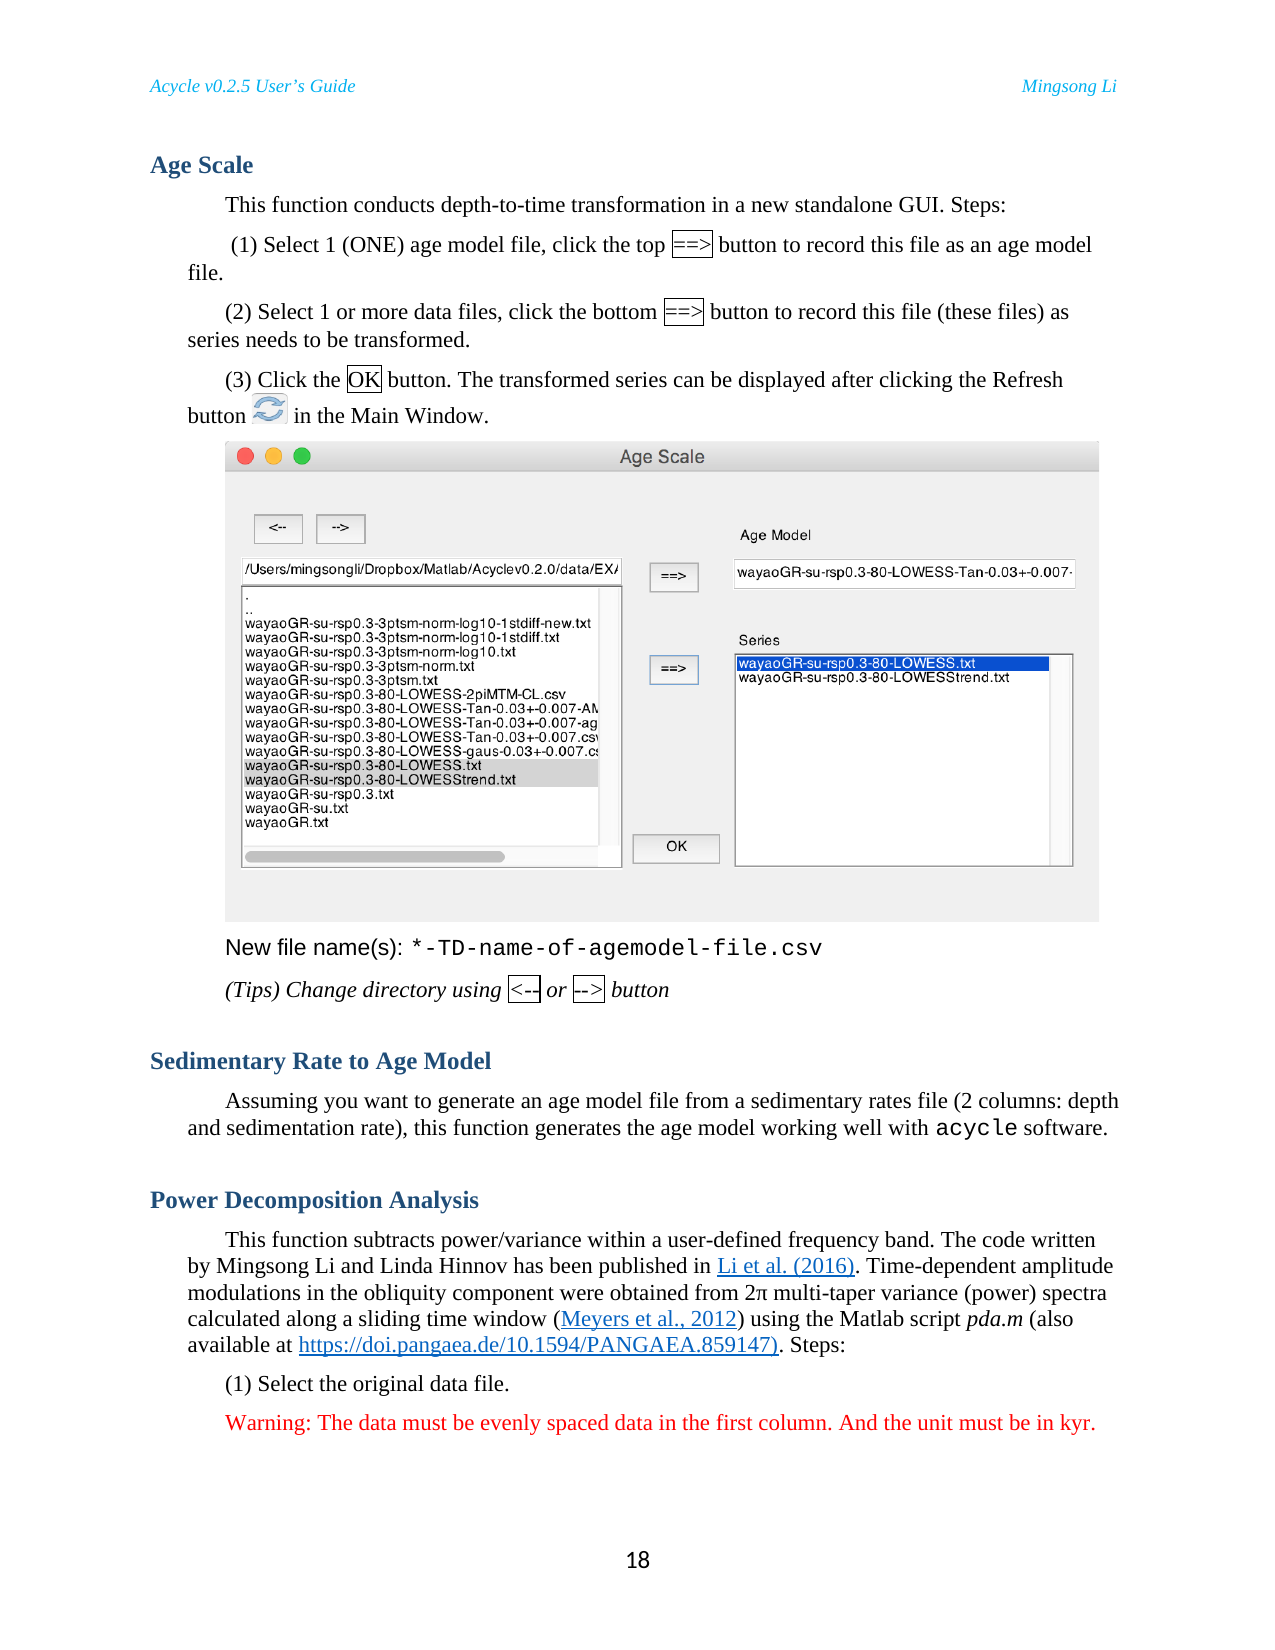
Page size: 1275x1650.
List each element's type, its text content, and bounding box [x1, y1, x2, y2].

text Assuming you want to generate an age model file from a sedimentary rates file (2 columns: depth and sedimentation rate), this function generates the age model working well with acycle software. [187, 1087, 1125, 1142]
subtitle Sedimentary Rate to Age Model [150, 1046, 1125, 1075]
text Warning: The data must be evenly spaced data in the first column. And the unit must be in kyr. [187, 1409, 1125, 1436]
picture [251, 393, 288, 424]
subtitle Age Scale [150, 150, 1125, 179]
text New file name(s): *-TD-name-of-agemodel-file.csv [187, 934, 1125, 962]
picture [225, 441, 1100, 922]
text (Tips) Change directory using <-- or --> button [605, 974, 1125, 1003]
text This function subtracts power/variance within a user-defined frequency band. The code written by Mingsong Li and Linda Hinnov has been published in Li et al. (2016). Time-dependent amplitude modulations in the obliquity component were obtained from 2π multi-taper variance (power) spectra calculated along a sliding time window (Meyers et al., 2012) using the Matlab script pda.m (also available at https://doi.pangaea.de/10.1594/PANGAEA.859147). Steps: [187, 1226, 1125, 1358]
text This function conducts depth-to-time transformation in a new standalone GUI. Steps: [187, 191, 1125, 218]
text (1) Select 1 (ONE) age model file, click the top ==> button to record this file as an age model file. [187, 230, 1125, 285]
text (2) Select 1 or more data files, click the bottom ==> button to record this file (these files) as series needs to be transformed. [187, 297, 1125, 352]
picture [151, 82, 157, 90]
text (3) Click the OK button. The transformed series can be displayed after clicking the Refresh button in the Main Window. [187, 365, 1125, 428]
text (Tips) Change directory using <-- or --> button [187, 974, 540, 1003]
text (1) Select the original data file. [187, 1370, 1125, 1397]
subtitle Power Decomposition Analysis [150, 1185, 1125, 1214]
